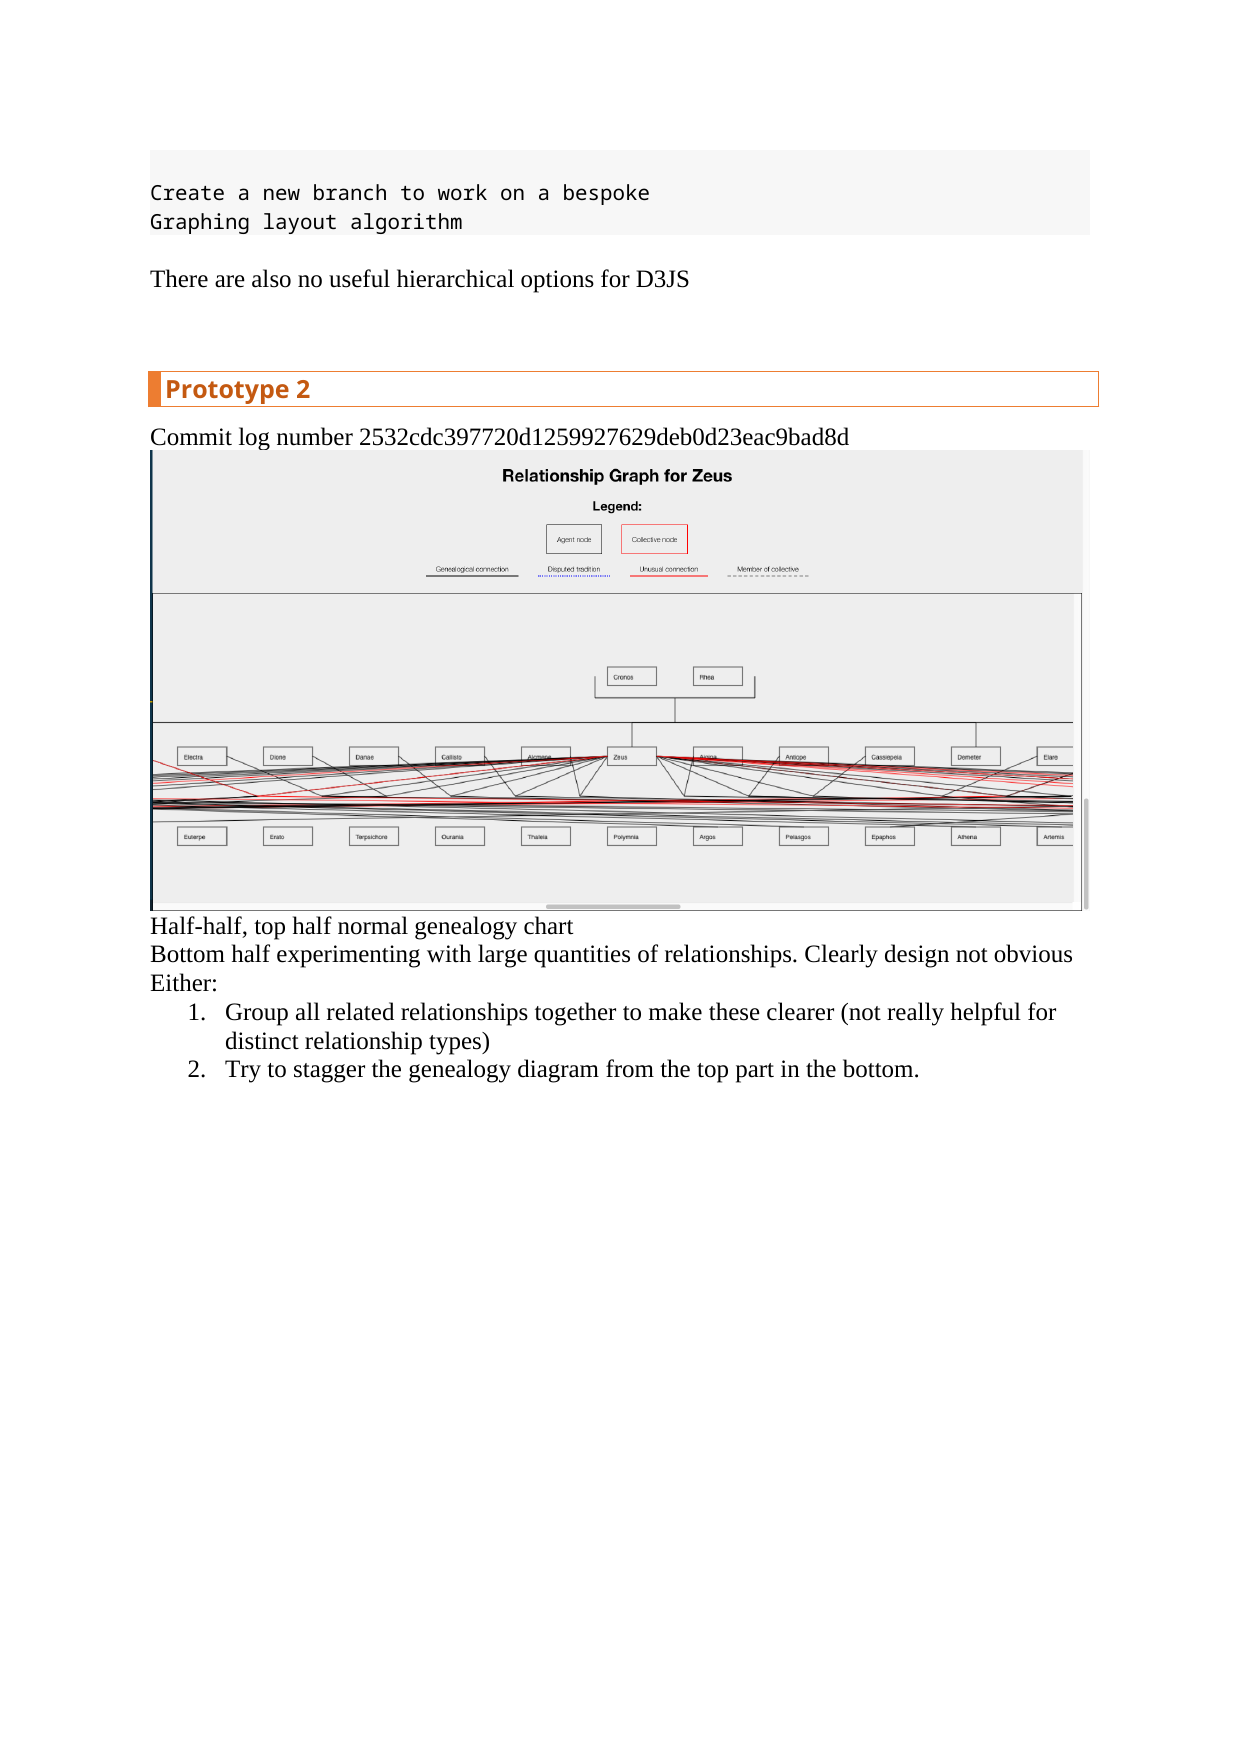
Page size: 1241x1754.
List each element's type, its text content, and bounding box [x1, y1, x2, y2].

picture [150, 450, 1090, 911]
text Graphing layout algorithm [150, 207, 1090, 235]
text Commit log number 2532cdc397720d1259927629deb0d23eac9bad8d [150, 422, 1090, 450]
text Create a new branch to work on a bespoke [150, 178, 1090, 207]
text Either: [150, 968, 1090, 997]
text There are also no useful hierarchical options for D3JS [150, 264, 1090, 293]
text Half-half, top half normal genealogy chart [150, 911, 1090, 939]
subtitle Prototype 2 [161, 372, 1098, 406]
list Try to stagger the genealogy diagram from the top part in the bottom. [187, 1054, 1090, 1083]
list Group all related relationships together to make these clearer (not really helpful for distinct relationship types) [187, 997, 1090, 1054]
text Bottom half experimenting with large quantities of relationships. Clearly design not obvious [150, 939, 1090, 968]
